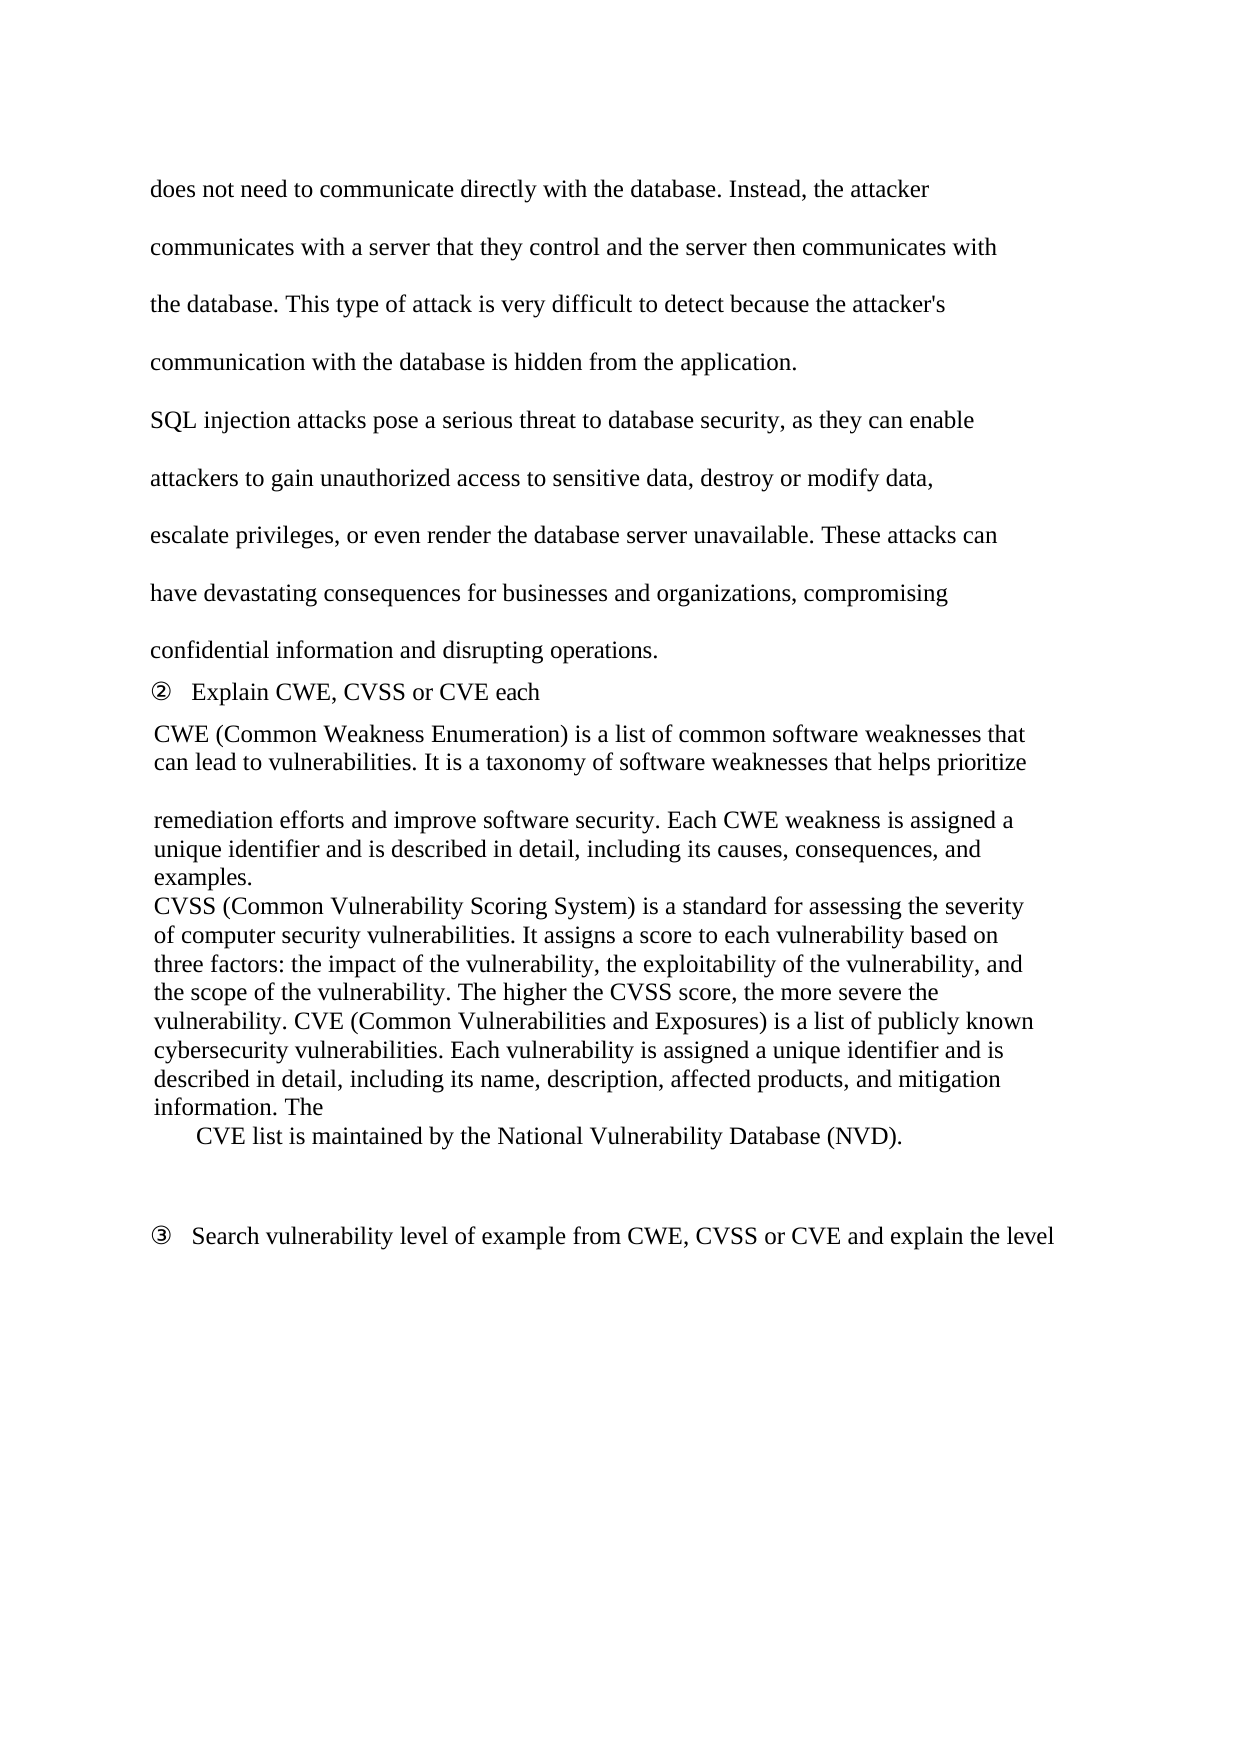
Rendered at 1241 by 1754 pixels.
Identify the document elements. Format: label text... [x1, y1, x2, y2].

text CVE list is maintained by the National Vulnerability Database (NVD). [196, 1121, 1209, 1150]
text CWE (Common Weakness Enumeration) is a list of common software weaknesses that can lead to vulnerabilities. It is a taxonomy of software weaknesses that helps prioritize [154, 719, 1050, 776]
text CVSS (Common Vulnerability Scoring System) is a standard for assessing the severity of computer security vulnerabilities. It assigns a score to each vulnerability based on three factors: the impact of the vulnerability, the exploitability of the vulnerability, and the scope of the vulnerability. The higher the CVSS score, the more severe the vulnerability. CVE (Common Vulnerabilities and Exposures) is a list of publicly known cybersecurity vulnerabilities. Each vulnerability is assigned a unique identifier and is described in detail, including its name, description, affected products, and mitigation information. The [154, 891, 1050, 1121]
text confidential information and disrupting operations. [150, 636, 1209, 664]
text ② Explain CWE, CVSS or CVE each [150, 676, 1209, 706]
text ③ Search vulnerability level of example from CWE, CVSS or CVE and explain the level [150, 1220, 1209, 1250]
text SQL injection attacks pose a serious threat to database security, as they can enable attackers to gain unauthorized access to sensitive data, destroy or modify data, escalate privileges, or even render the database server unavailable. These attacks can have devastating consequences for businesses and organizations, compromising [150, 405, 1000, 607]
text remediation efforts and improve software security. Each CWE weakness is assigned a unique identifier and is described in detail, including its causes, consequences, and examples. [154, 805, 1072, 891]
text does not need to communicate directly with the database. Instead, the attacker communicates with a server that they control and the server then communicates with the database. This type of attack is very difficult to detect because the attacker's communication with the database is hidden from the application. [150, 174, 1000, 376]
